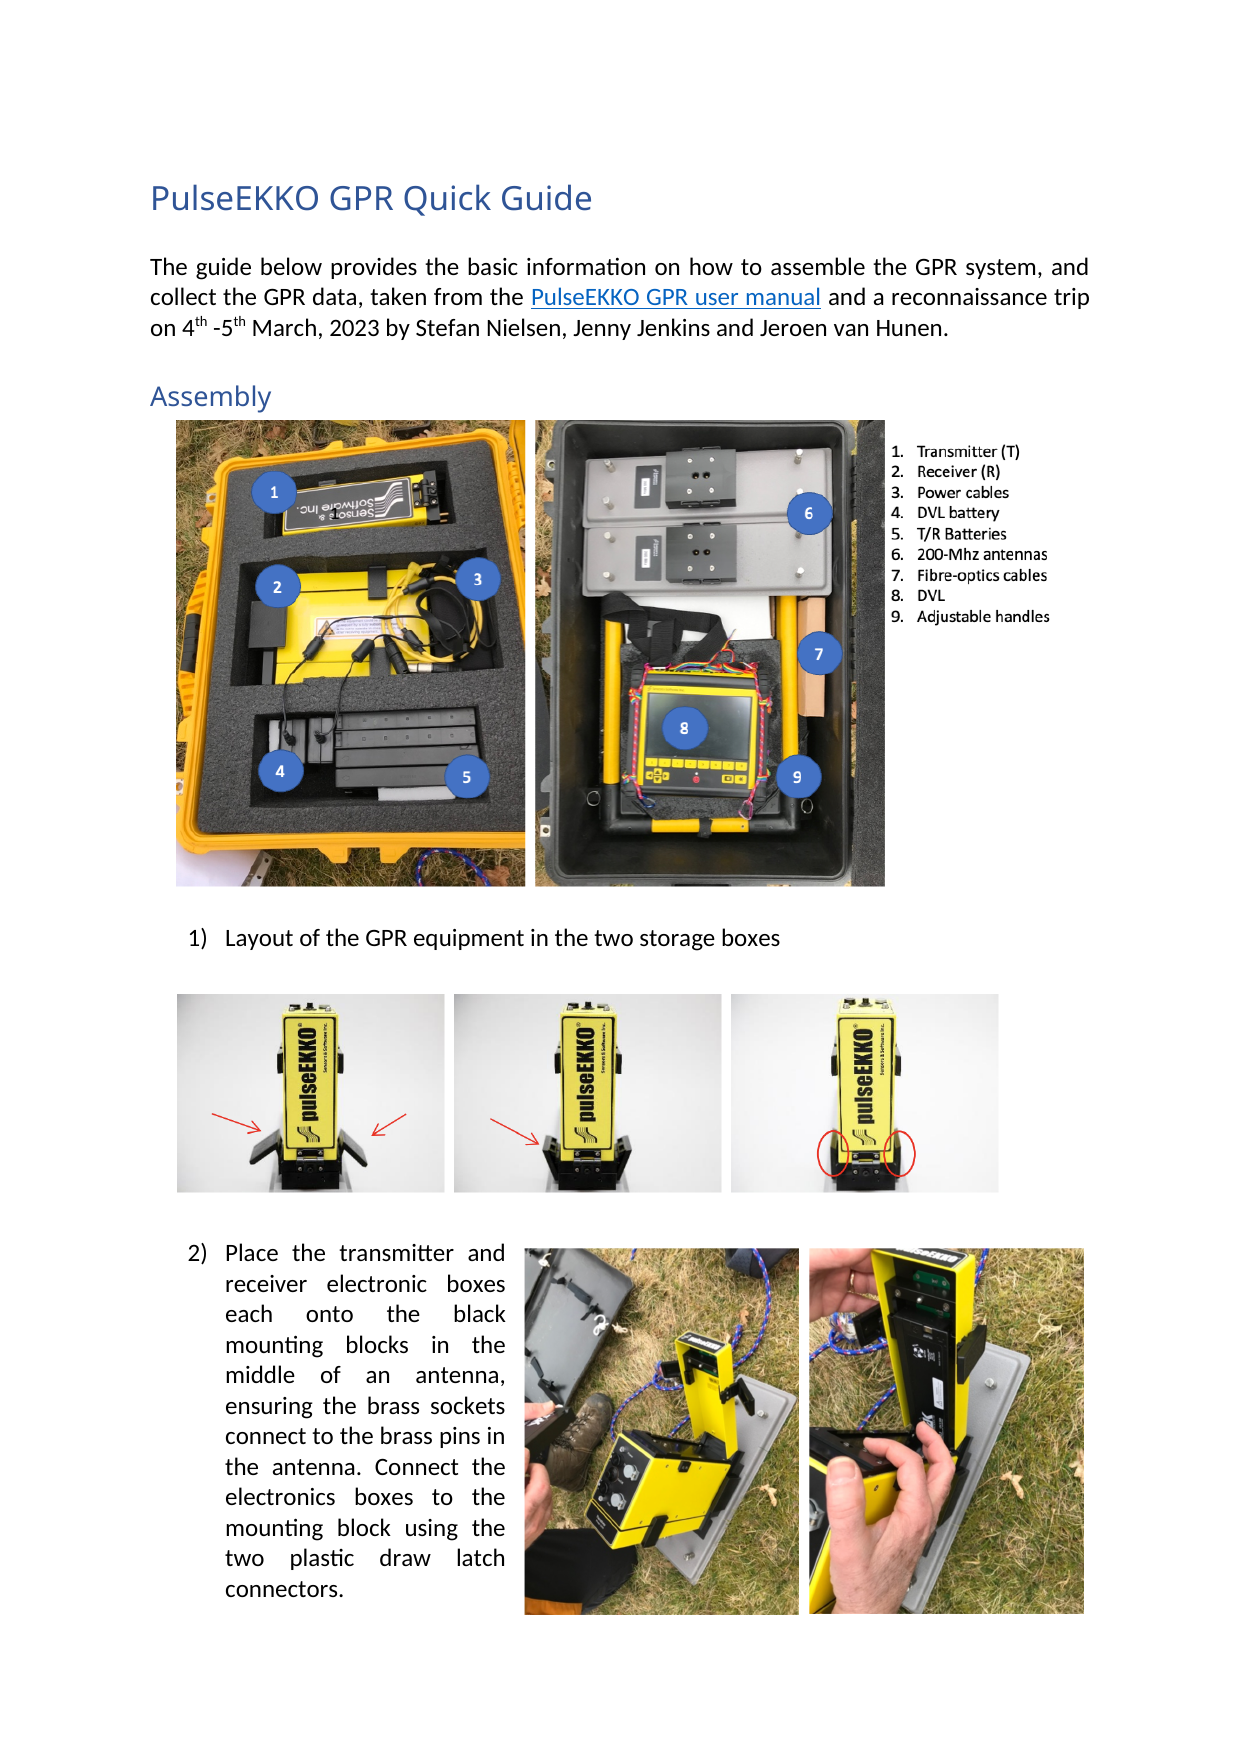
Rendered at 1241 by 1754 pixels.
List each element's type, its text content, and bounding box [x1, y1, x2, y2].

subtitle Assembly [150, 377, 1090, 414]
picture [150, 982, 1022, 1207]
picture [150, 414, 1069, 892]
list Layout of the GPR equipment in the two storage boxes [187, 922, 1090, 952]
text The guide below provides the basic information on how to assemble the GPR system, and collect the GPR data, taken from the PulseEKKO GPR user manual and a reconnaissance trip on 4th -5th March, 2023 by Stefan Nielsen, Jenny Jenkins and Jeroen van Hunen. [150, 251, 1090, 342]
subtitle PulseEKKO GPR Quick Guide [150, 175, 1090, 220]
picture [810, 1249, 1084, 1613]
picture [525, 1249, 799, 1615]
